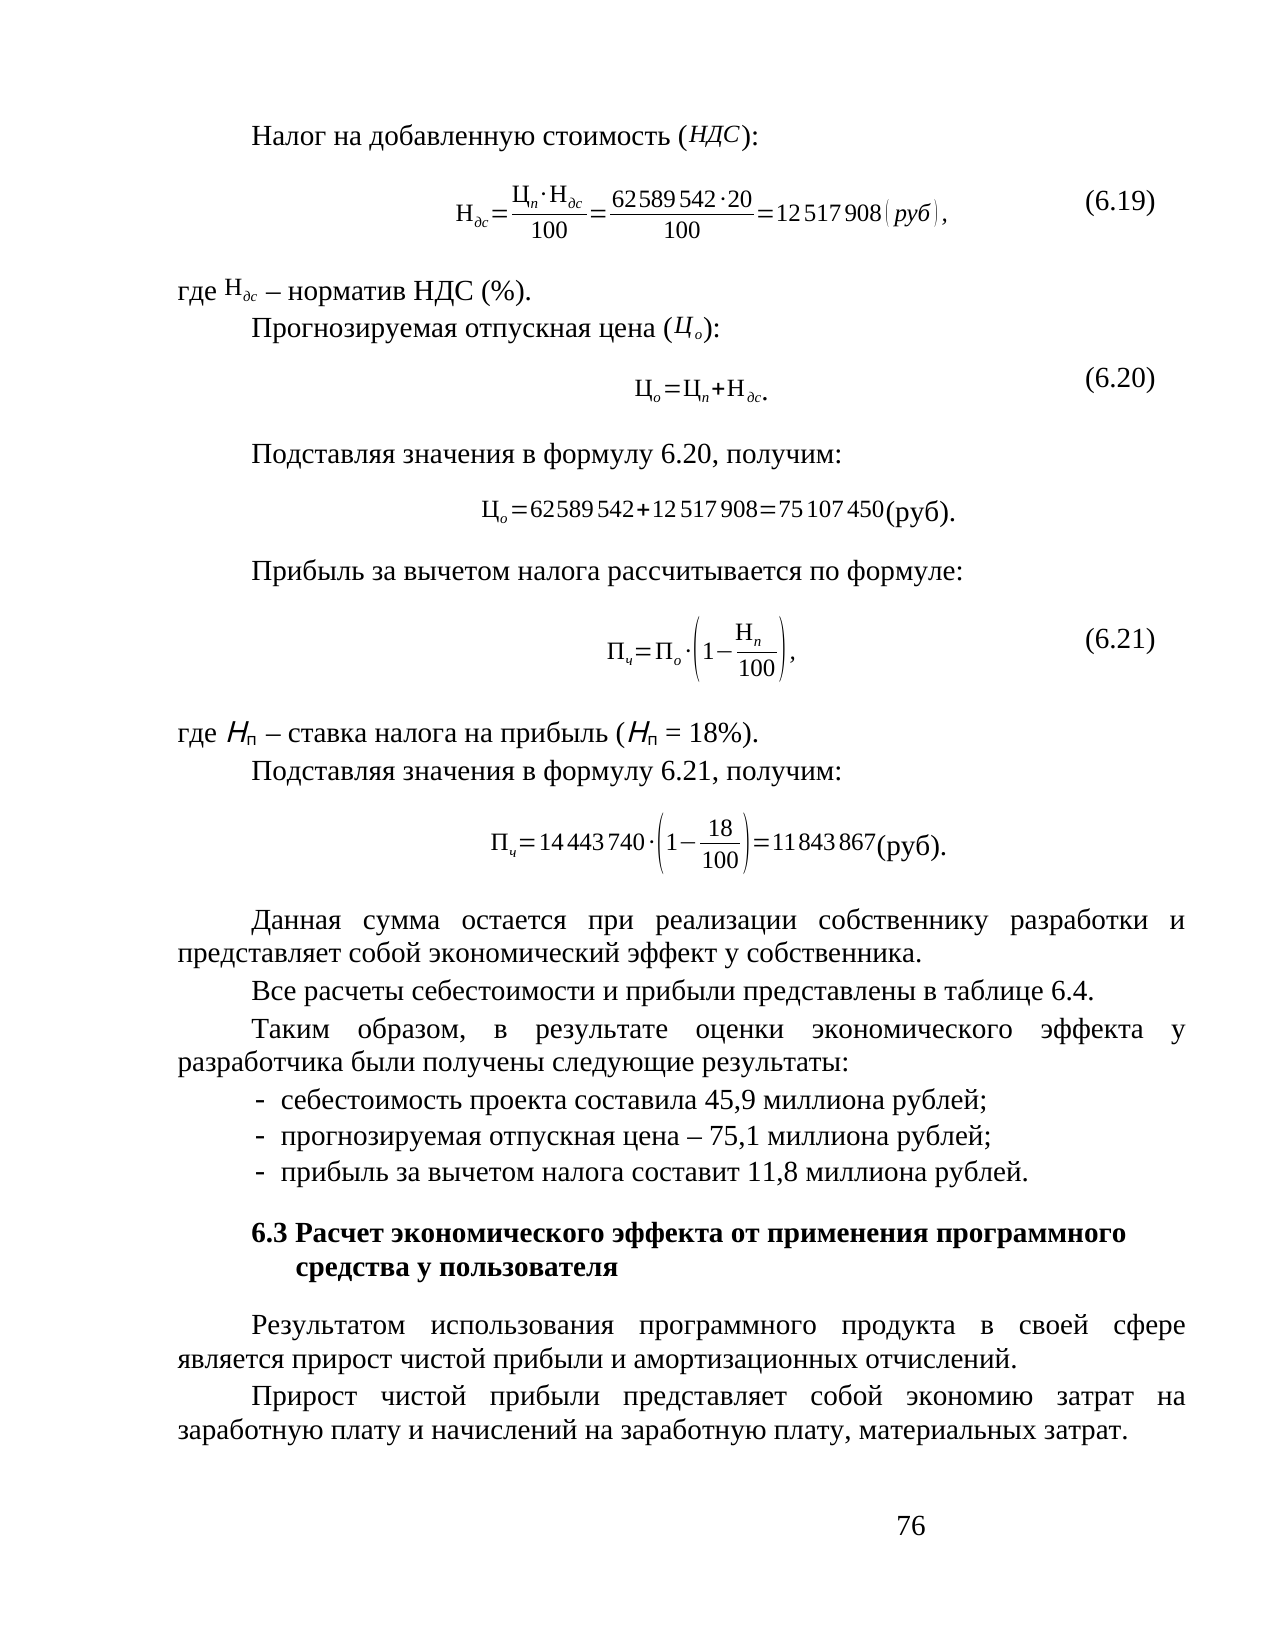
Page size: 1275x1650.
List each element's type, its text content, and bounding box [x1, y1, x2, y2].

text прогнозируемая отпускная цена – 75,1 миллиона рублей; [177, 1118, 1186, 1154]
subtitle 6.3 Расчет экономического эффекта от применения программного средства у пользователя [251, 1215, 1186, 1282]
text себестоимость проекта составила 45,9 миллиона рублей; [177, 1082, 1186, 1118]
table_header [166, 156, 1048, 248]
text (руб). [177, 494, 1186, 528]
text Прогнозируемая отпускная цена (): [177, 310, 1186, 344]
text Таким образом, в результате оценки экономического эффекта у разработчика были получены следующие результаты: [177, 1011, 1186, 1078]
text Данная сумма остается при реализации собственнику разработки и представляет собой экономический эффект у собственника. [177, 902, 1186, 969]
table_header [166, 591, 1048, 689]
text Подставляя значения в формулу 6.20, получим: [177, 436, 1186, 469]
text (руб). [177, 812, 1186, 877]
text Все расчеты себестоимости и прибыли представлены в таблице 6.4. [177, 973, 1186, 1007]
text где Нп – ставка налога на прибыль (Нп = 18%). [177, 714, 1186, 749]
text Прибыль за вычетом налога рассчитывается по формуле: [177, 553, 1186, 586]
text Результатом использования программного продукта в своей сфере является прирост чистой прибыли и амортизационных отчислений. [177, 1307, 1186, 1374]
text Прирост чистой прибыли представляет собой экономию затрат на заработную плату и начислений на заработную плату, материальных затрат. [177, 1378, 1186, 1446]
text прибыль за вычетом налога составит 11,8 миллиона рублей. [177, 1154, 1186, 1190]
text где – норматив НДС (%). [177, 273, 1186, 306]
text Налог на добавленную стоимость (): [177, 118, 1186, 152]
table_header (6.20) [1048, 348, 1167, 411]
table_header . [166, 348, 1048, 411]
text Подставляя значения в формулу 6.21, получим: [177, 753, 1186, 787]
table_header (6.21) [1048, 591, 1167, 689]
table_header (6.19) [1048, 156, 1167, 248]
